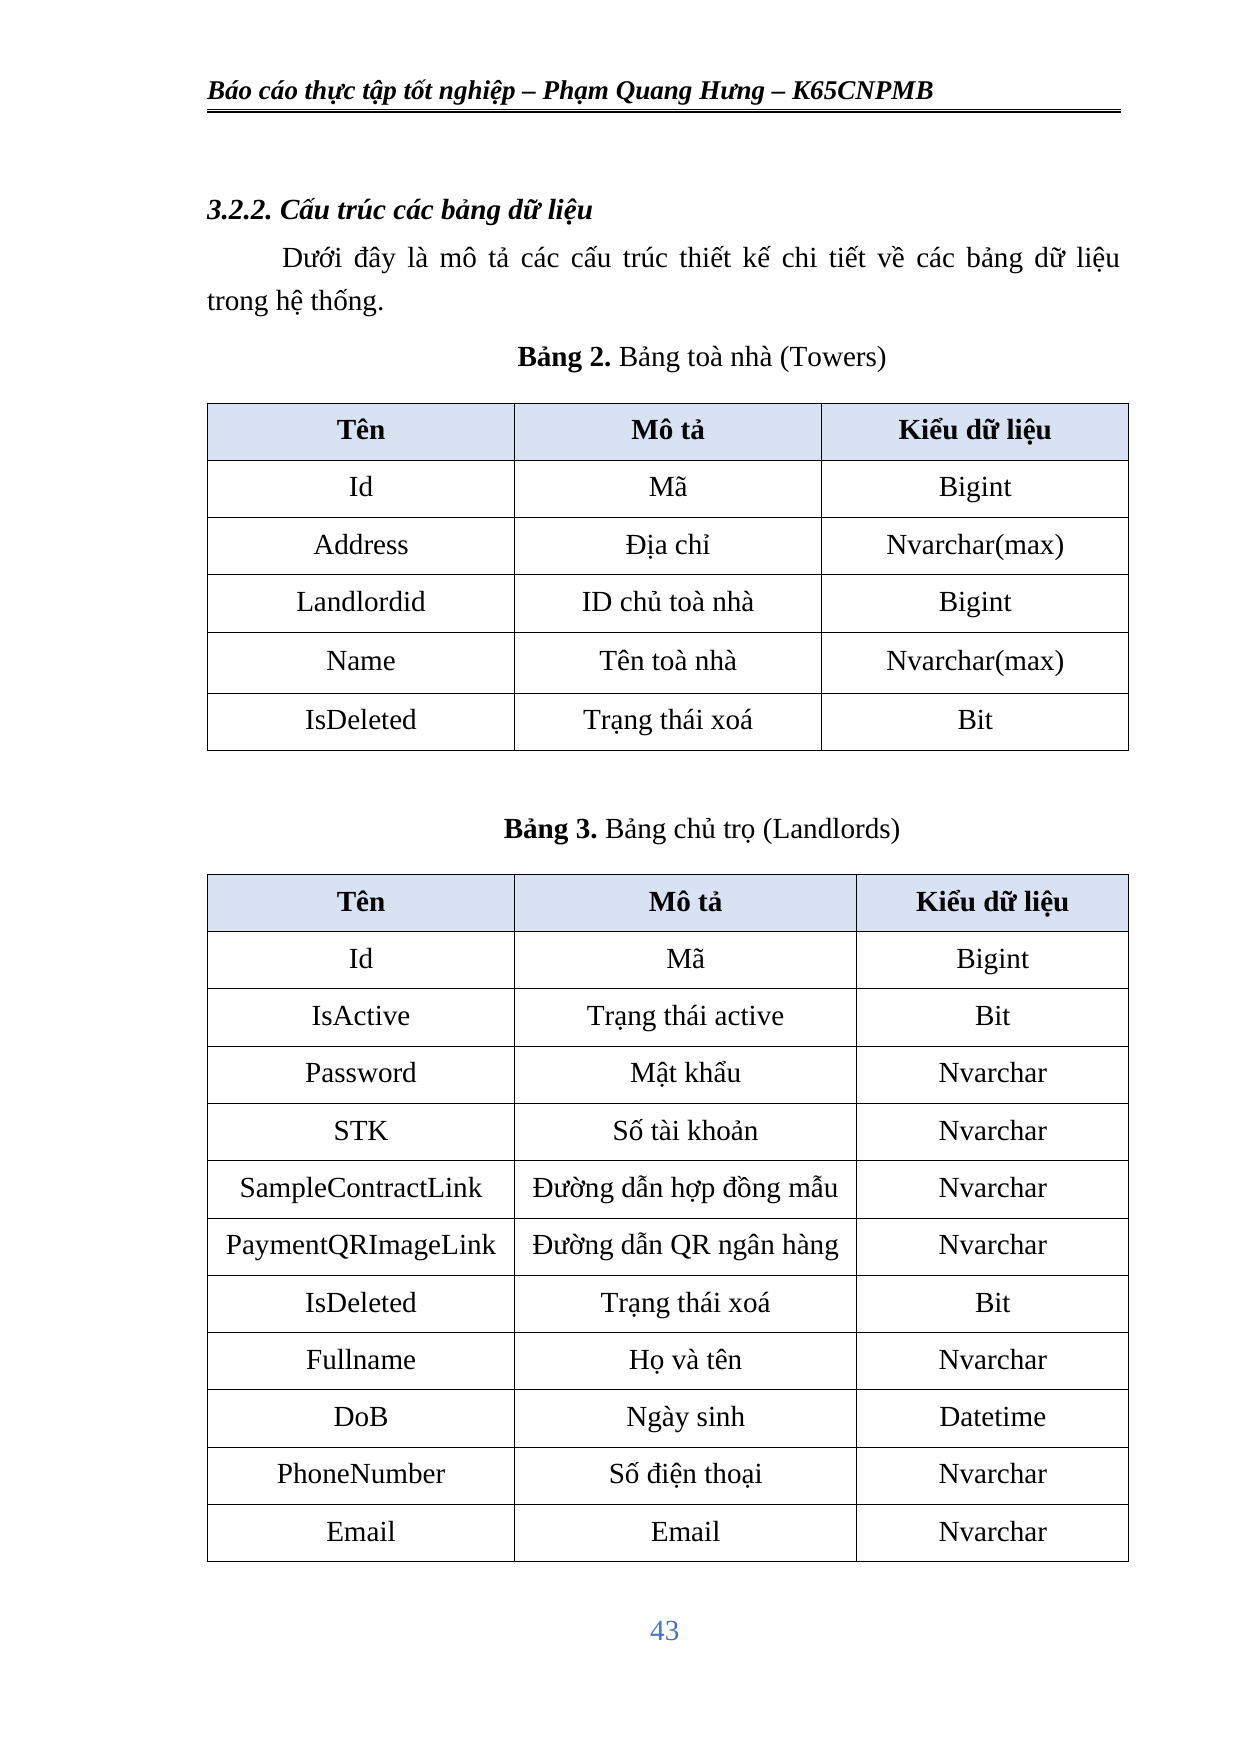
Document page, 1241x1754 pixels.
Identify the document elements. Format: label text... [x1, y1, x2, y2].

table_cell Bigint [822, 575, 1128, 632]
table_cell Họ và tên [515, 1333, 856, 1389]
table_cell Mã [515, 932, 856, 988]
table_cell Nvarchar(max) [822, 633, 1128, 692]
table_header Tên [208, 875, 514, 931]
table_cell Nvarchar [857, 1448, 1128, 1504]
table_cell Đường dẫn hợp đồng mẫu [515, 1161, 856, 1217]
table_cell PaymentQRImageLink [208, 1219, 514, 1275]
table_cell Nvarchar [857, 1505, 1128, 1561]
table_cell Address [208, 518, 514, 574]
table_cell Landlordid [208, 575, 514, 632]
table_cell PhoneNumber [208, 1448, 514, 1504]
table_cell Tên toà nhà [515, 633, 821, 692]
table_header Mô tả [515, 404, 821, 460]
table_cell Đường dẫn QR ngân hàng [515, 1219, 856, 1275]
table_cell Nvarchar [857, 1161, 1128, 1217]
table_cell Email [515, 1505, 856, 1561]
table_cell Id [208, 932, 514, 988]
table_cell Nvarchar [857, 1047, 1128, 1103]
table_cell Địa chỉ [515, 518, 821, 574]
table_cell SampleContractLink [208, 1161, 514, 1217]
table_cell Fullname [208, 1333, 514, 1389]
table_cell Bigint [857, 932, 1128, 988]
table_header Tên [208, 404, 514, 460]
table_cell Số tài khoản [515, 1104, 856, 1160]
table_cell ID chủ toà nhà [515, 575, 821, 632]
table_cell Id [208, 461, 514, 517]
table_cell Name [208, 633, 514, 692]
table_header Kiểu dữ liệu [822, 404, 1128, 460]
table_cell DoB [208, 1390, 514, 1447]
table_cell Mật khẩu [515, 1047, 856, 1103]
subtitle Bảng 2. Bảng toà nhà (Towers) [282, 339, 1122, 373]
table_cell IsDeleted [208, 694, 514, 750]
table_cell STK [208, 1104, 514, 1160]
table_cell Datetime [857, 1390, 1128, 1447]
table_cell Trạng thái active [515, 989, 856, 1046]
subtitle Bảng 3. Bảng chủ trọ (Landlords) [282, 811, 1122, 844]
table_cell Email [208, 1505, 514, 1561]
table_cell Bit [857, 1276, 1128, 1332]
table_cell Số điện thoại [515, 1448, 856, 1504]
table_cell Nvarchar [857, 1104, 1128, 1160]
table_cell Trạng thái xoá [515, 694, 821, 750]
subtitle 3.2.2. Cấu trúc các bảng dữ liệu [207, 192, 1122, 226]
table_cell IsDeleted [208, 1276, 514, 1332]
table_header Mô tả [515, 875, 856, 931]
table_cell Nvarchar(max) [822, 518, 1128, 574]
table_header Kiểu dữ liệu [857, 875, 1128, 931]
table_cell Password [208, 1047, 514, 1103]
text Dưới đây là mô tả các cấu trúc thiết kế chi tiết về các bảng dữ liệu trong hệ thống. [207, 240, 1122, 317]
table_cell Ngày sinh [515, 1390, 856, 1447]
table_cell Bit [822, 694, 1128, 750]
table_cell Nvarchar [857, 1219, 1128, 1275]
table_cell Nvarchar [857, 1333, 1128, 1389]
table_cell IsActive [208, 989, 514, 1046]
table_cell Bigint [822, 461, 1128, 517]
table_cell Trạng thái xoá [515, 1276, 856, 1332]
table_cell Bit [857, 989, 1128, 1046]
table_cell Mã [515, 461, 821, 517]
